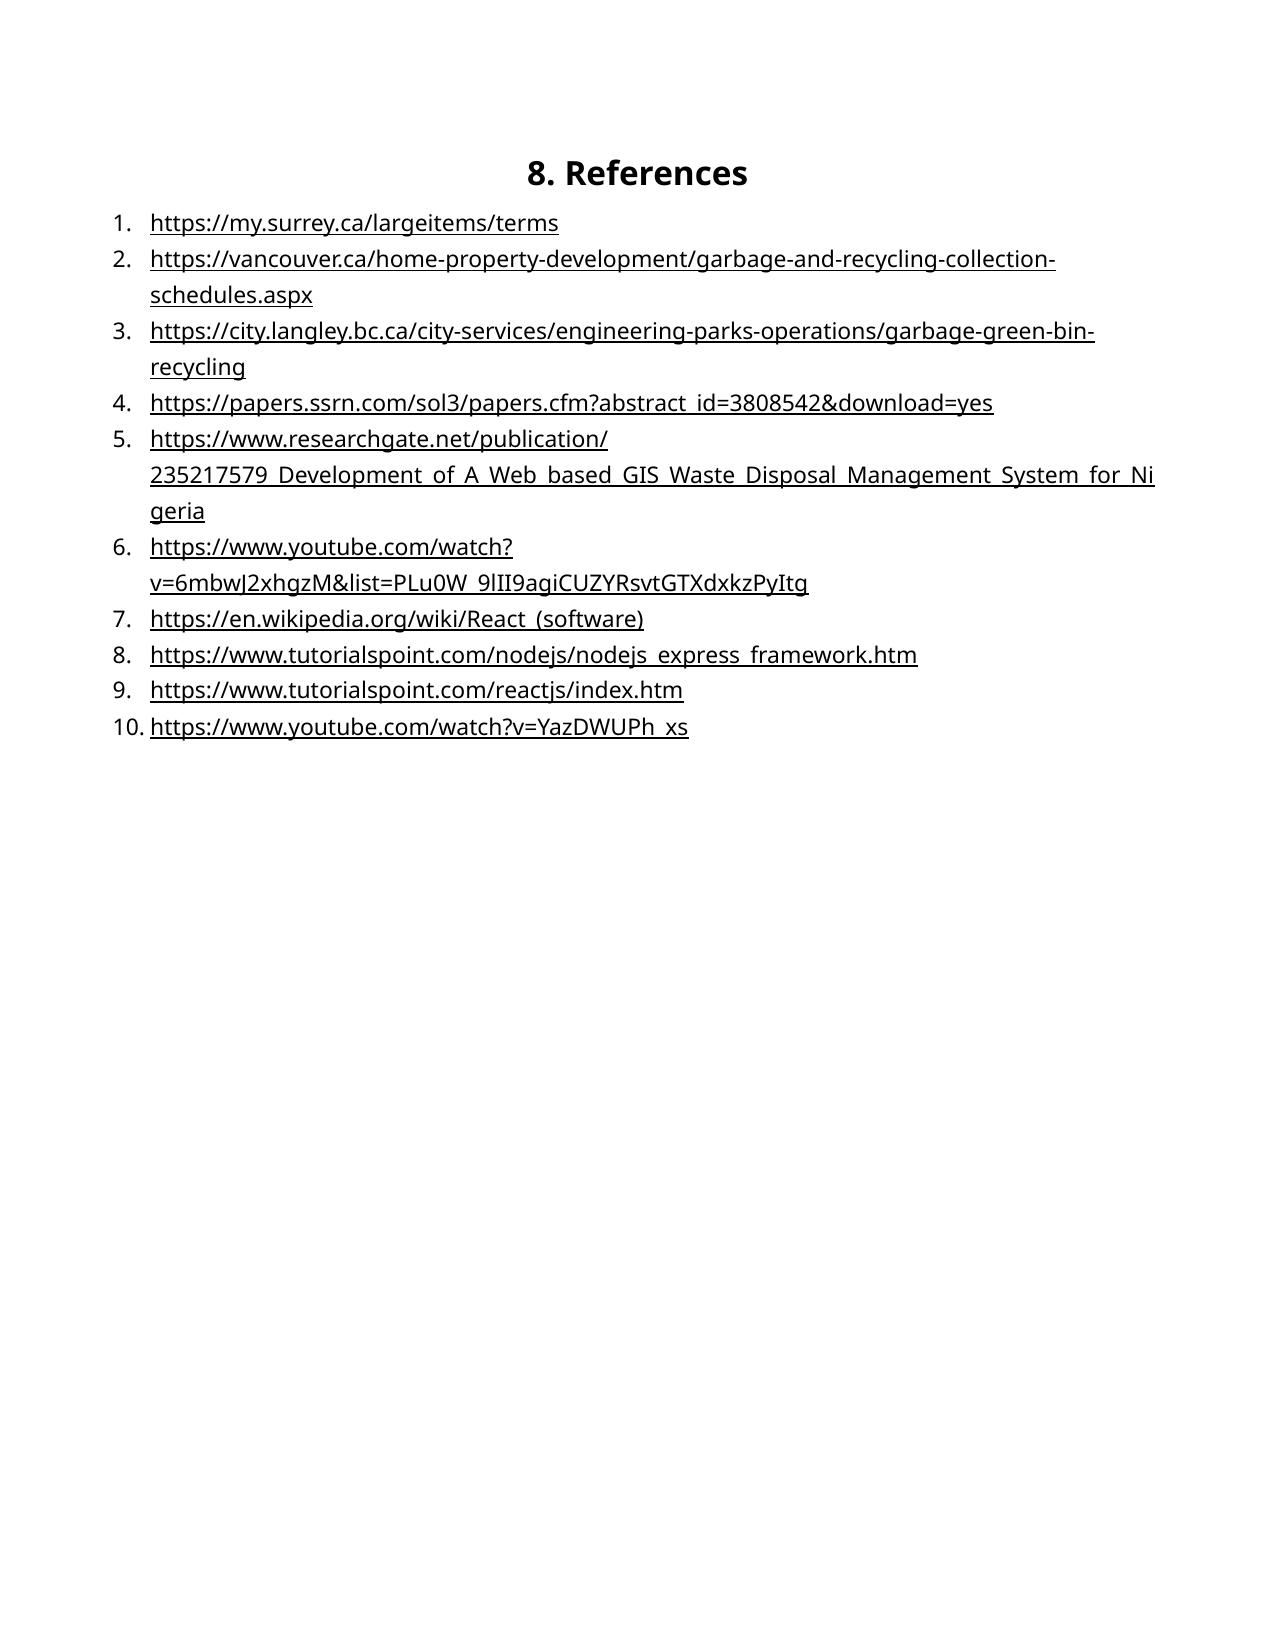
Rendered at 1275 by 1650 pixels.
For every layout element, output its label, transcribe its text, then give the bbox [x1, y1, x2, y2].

subtitle References [112, 150, 1162, 195]
list https://my.surrey.ca/largeitems/terms [112, 207, 1162, 238]
list https://www.researchgate.net/publication/235217579_Development_of_A_Web_based_GIS_Waste_Disposal_Management_System_for_Nigeria [112, 423, 1162, 526]
list https://www.youtube.com/watch?v=6mbwJ2xhgzM&list=PLu0W_9lII9agiCUZYRsvtGTXdxkzPyItg [112, 531, 1162, 598]
list https://www.youtube.com/watch?v=YazDWUPh_xs [112, 710, 1162, 742]
list https://en.wikipedia.org/wiki/React_(software) [112, 603, 1162, 634]
list https://www.tutorialspoint.com/nodejs/nodejs_express_framework.htm [112, 638, 1162, 670]
list https://www.tutorialspoint.com/reactjs/index.htm [112, 674, 1162, 706]
list https://vancouver.ca/home-property-development/garbage-and-recycling-collection-schedules.aspx [112, 243, 1162, 310]
list https://city.langley.bc.ca/city-services/engineering-parks-operations/garbage-green-bin-recycling [112, 315, 1162, 382]
list https://papers.ssrn.com/sol3/papers.cfm?abstract_id=3808542&download=yes [112, 387, 1162, 418]
